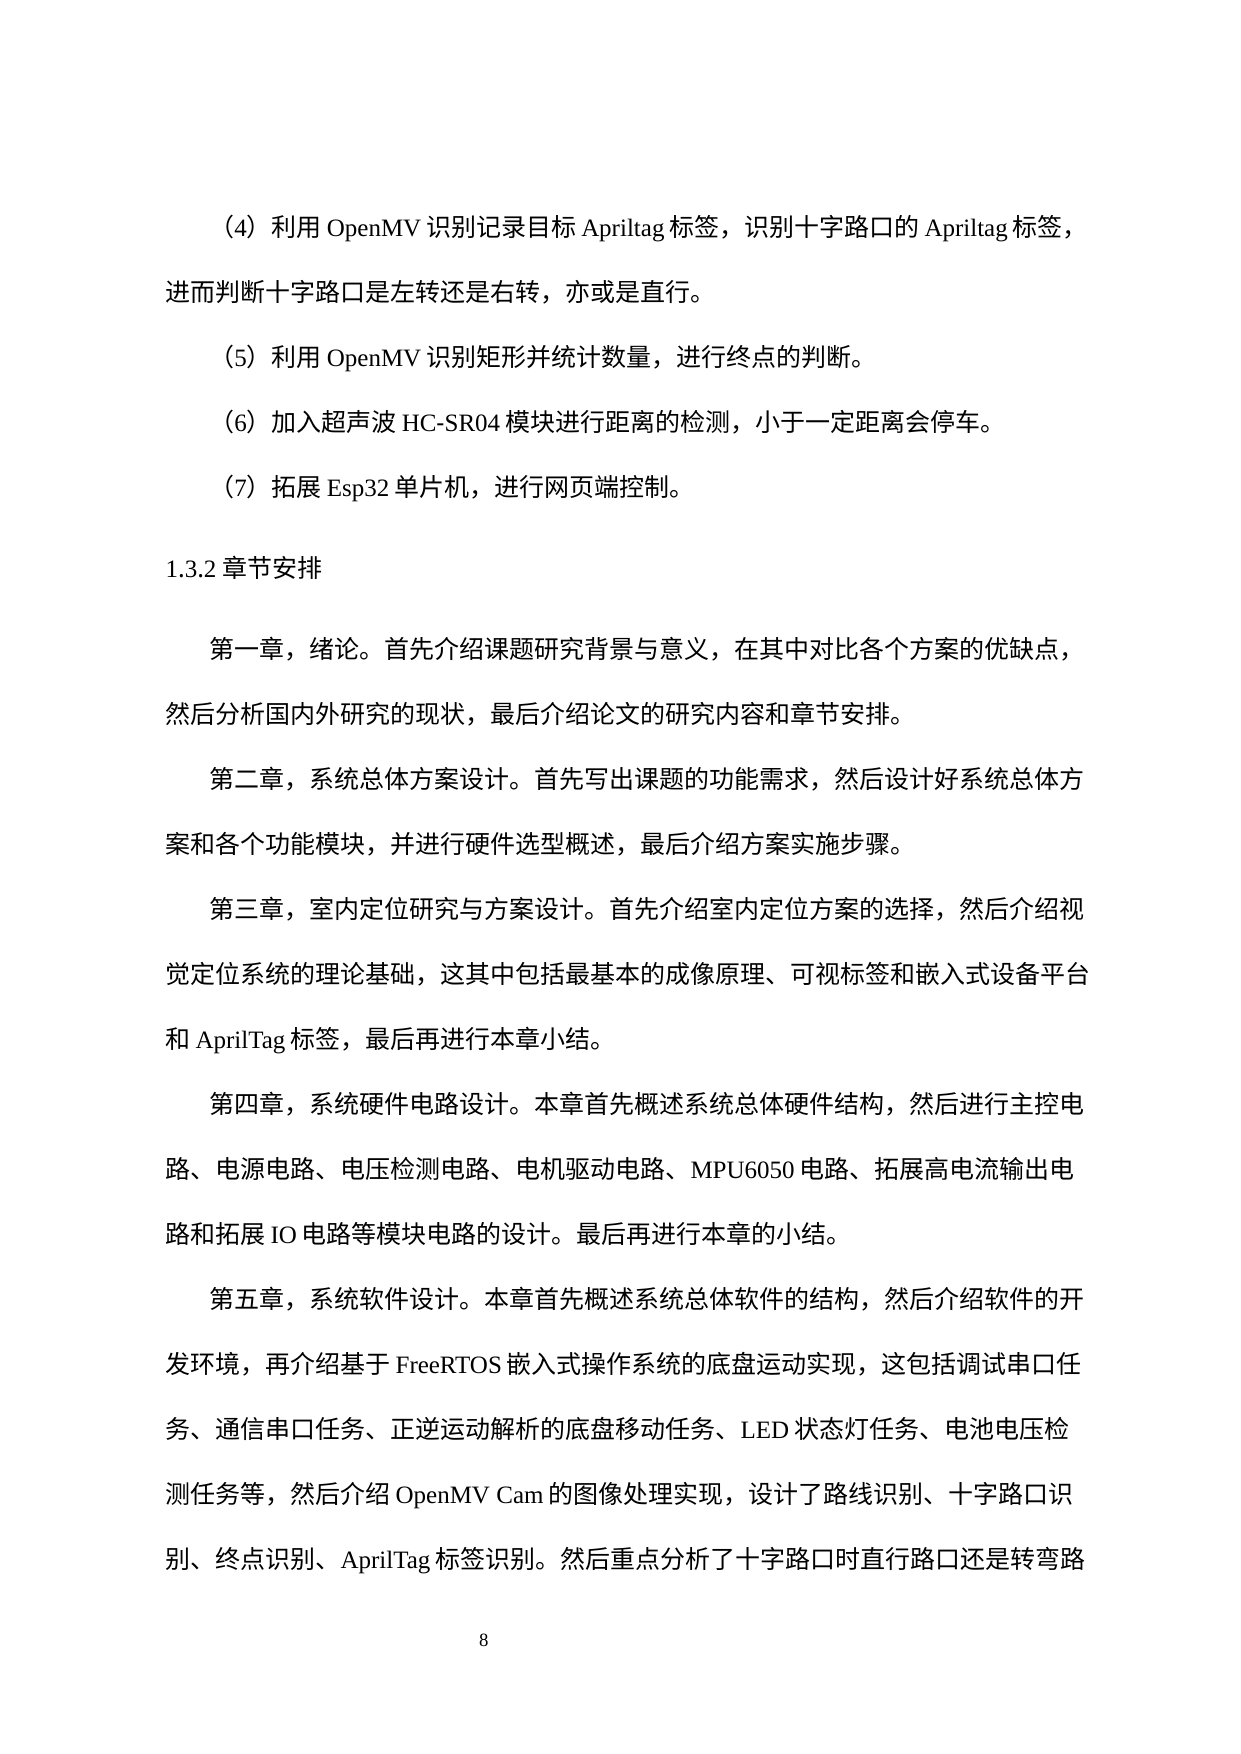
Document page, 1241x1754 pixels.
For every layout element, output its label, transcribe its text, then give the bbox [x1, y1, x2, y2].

text （4）利用OpenMV识别记录目标Apriltag标签，识别十字路口的Apriltag标签，进而判断十字路口是左转还是右转，亦或是直行。 [165, 193, 1093, 323]
text 第二章，系统总体方案设计。首先写出课题的功能需求，然后设计好系统总体方案和各个功能模块，并进行硬件选型概述，最后介绍方案实施步骤。 [165, 746, 1093, 876]
text （5）利用OpenMV识别矩形并统计数量，进行终点的判断。 [165, 323, 1093, 388]
text 第一章，绪论。首先介绍课题研究背景与意义，在其中对比各个方案的优缺点，然后分析国内外研究的现状，最后介绍论文的研究内容和章节安排。 [165, 616, 1093, 746]
text 第四章，系统硬件电路设计。本章首先概述系统总体硬件结构，然后进行主控电路、电源电路、电压检测电路、电机驱动电路、MPU6050电路、拓展高电流输出电路和拓展IO电路等模块电路的设计。最后再进行本章的小结。 [165, 1071, 1093, 1266]
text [165, 1266, 1093, 1591]
text 第三章，室内定位研究与方案设计。首先介绍室内定位方案的选择，然后介绍视觉定位系统的理论基础，这其中包括最基本的成像原理、可视标签和嵌入式设备平台和AprilTag标签，最后再进行本章小结。 [165, 876, 1093, 1071]
text （7）拓展Esp32单片机，进行网页端控制。 [165, 453, 1093, 518]
text （6）加入超声波HC-SR04模块进行距离的检测，小于一定距离会停车。 [165, 388, 1093, 453]
text 1.3.2 章节安排 [165, 534, 1093, 599]
